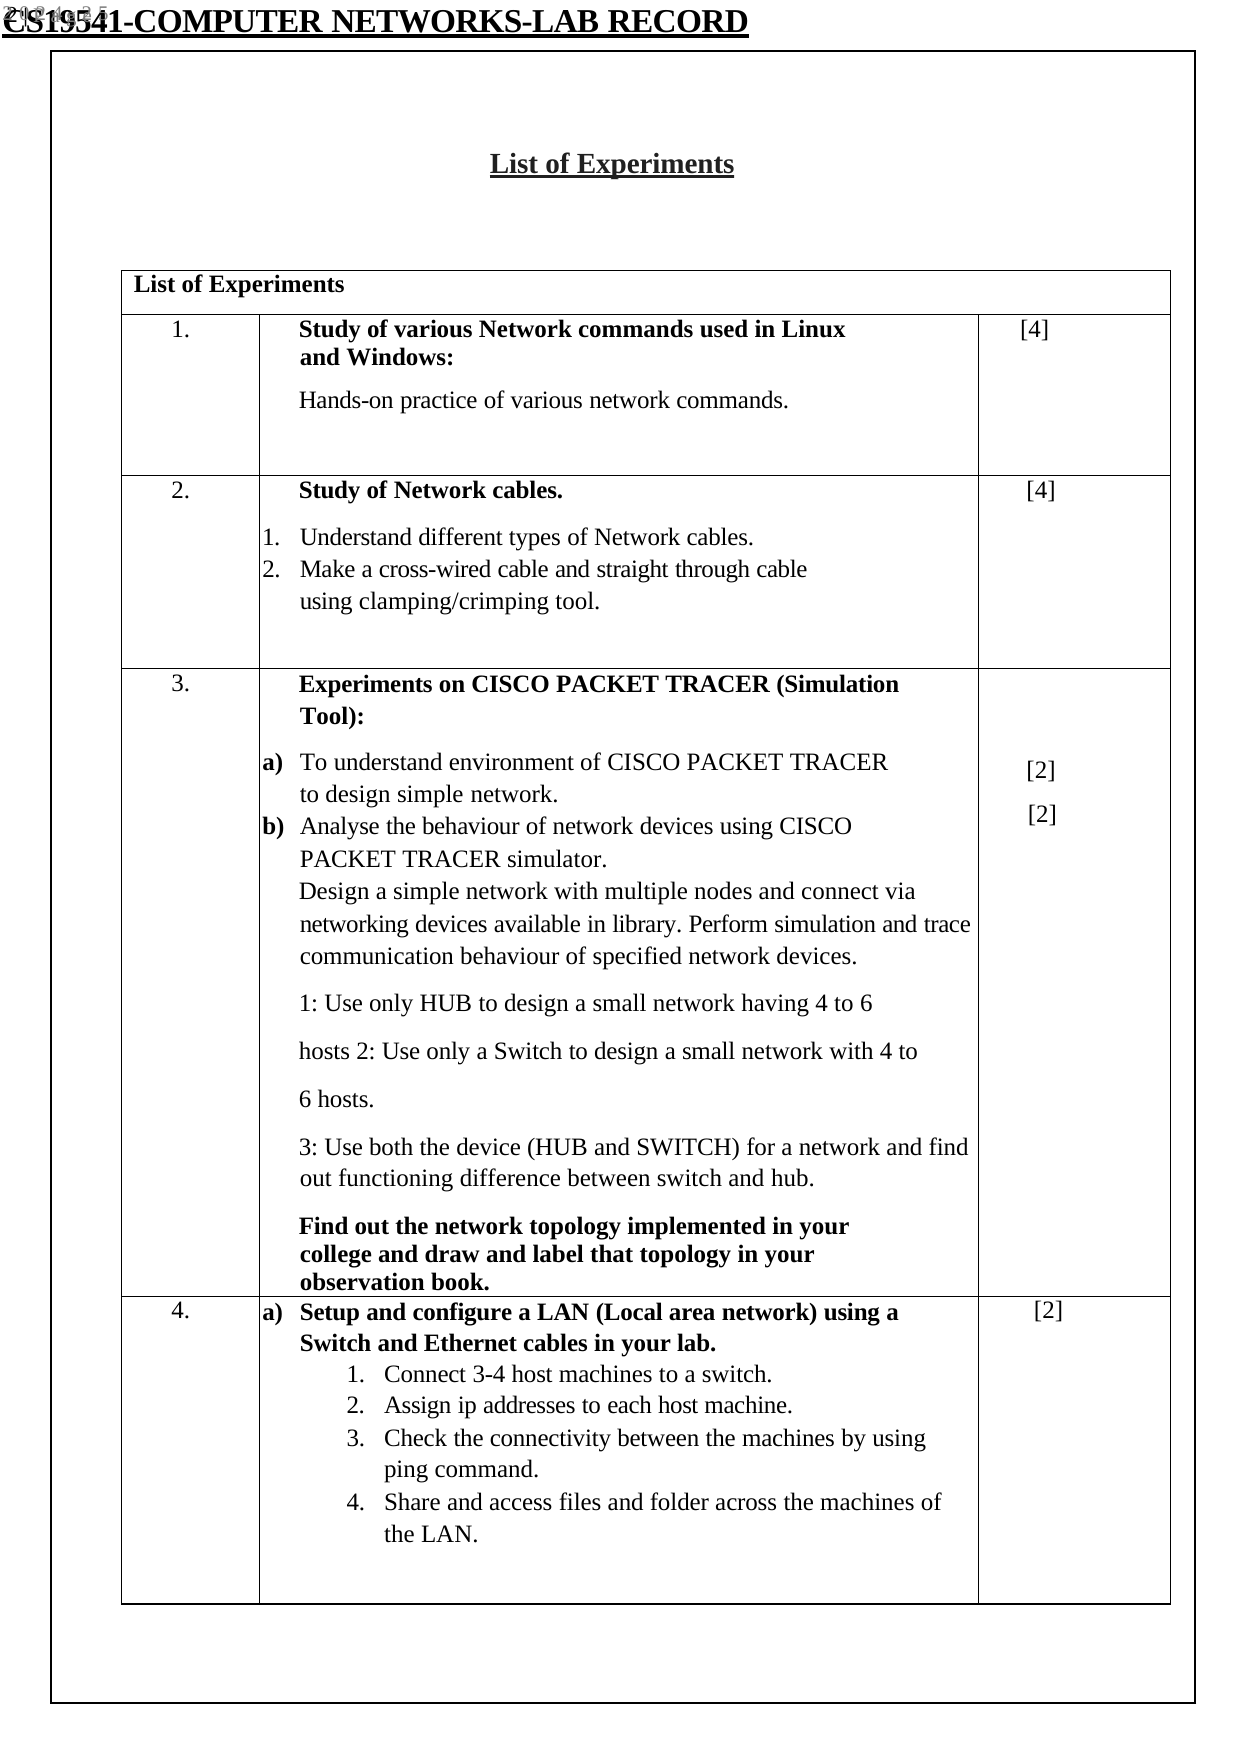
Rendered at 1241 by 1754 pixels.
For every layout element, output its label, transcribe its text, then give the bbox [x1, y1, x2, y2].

table_cell Experiments on CISCO PACKET TRACER (Simulation Tool): To understand environment of CISCO PACKET TRACER to design simple network. Analyse the behaviour of network devices using CISCO PACKET TRACER simulator. Design a simple network with multiple nodes and connect via networking devices available in library. Perform simulation and trace communication behaviour of specified network devices. 1: Use only HUB to design a small network having 4 to 6 hosts 2: Use only a Switch to design a small network with 4 to 6 hosts. 3: Use both the device (HUB and SWITCH) for a network and find out functioning difference between switch and hub. Find out the network topology implemented in your college and draw and label that topology in your observation book. [260, 669, 978, 1296]
table_cell 2. [122, 476, 259, 668]
table_cell 3. [122, 669, 259, 1296]
table_cell Study of Network cables. Understand different types of Network cables. Make a cross-wired cable and straight through cable using clamping/crimping tool. [260, 476, 978, 668]
table_cell Study of various Network commands used in Linux and Windows: Hands-on practice of various network commands. [260, 315, 978, 475]
table_cell [4] [979, 315, 1170, 475]
table_cell [2] [2] [979, 669, 1170, 1296]
table_cell 1. [122, 315, 259, 475]
table_cell Setup and configure a LAN (Local area network) using a Switch and Ethernet cables in your lab. Connect 3-4 host machines to a switch. Assign ip addresses to each host machine. Check the connectivity between the machines by using ping command. Share and access files and folder across the machines of the LAN. [260, 1297, 978, 1603]
table_header List of Experiments [122, 271, 1170, 314]
table_cell [2] [979, 1297, 1170, 1603]
text List of Experiments [177, 146, 1047, 179]
table_cell 4. [122, 1297, 259, 1603]
table_cell [4] [979, 476, 1170, 668]
